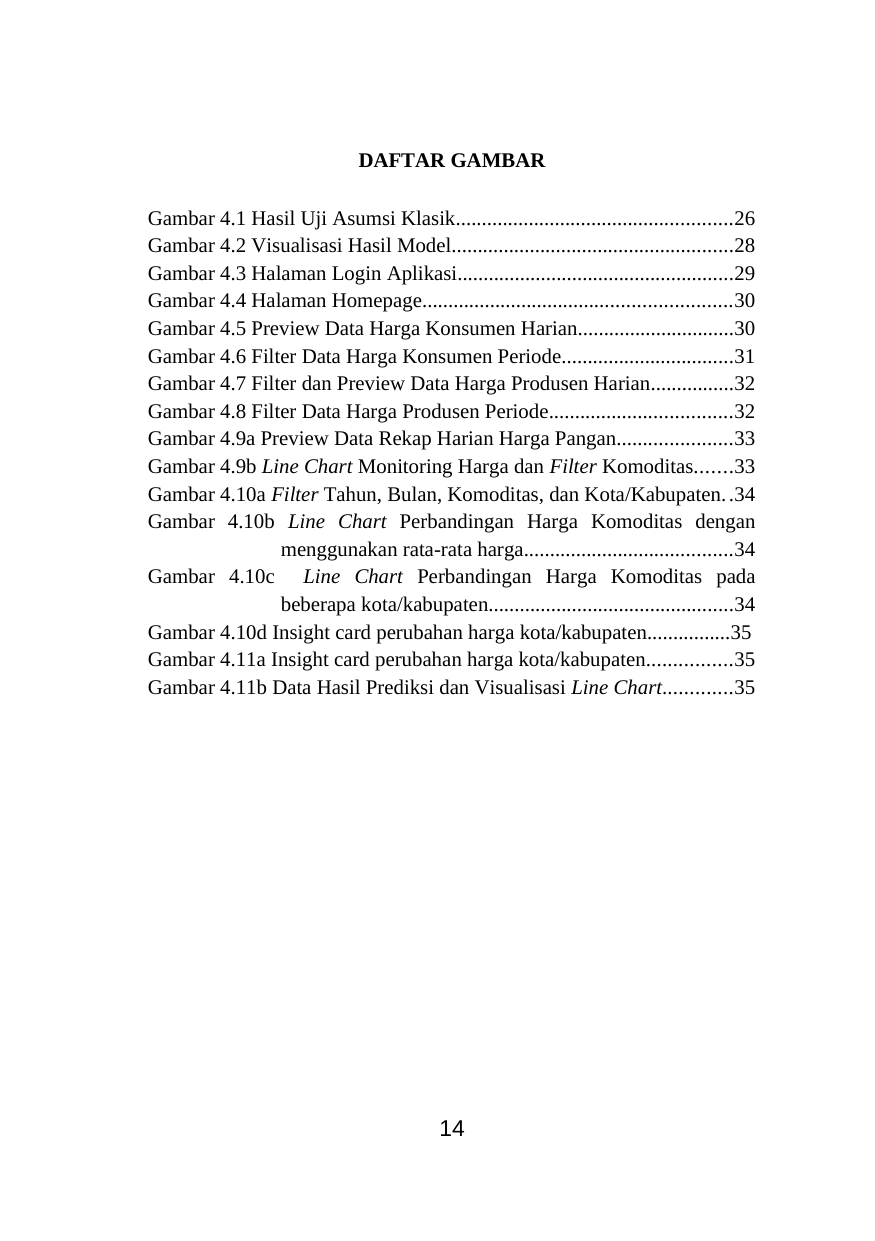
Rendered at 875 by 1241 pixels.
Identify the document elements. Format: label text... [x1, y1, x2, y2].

text Gambar 4.10a Filter Tahun, Bulan, Komoditas, dan Kota/Kabupaten 34 [148, 482, 756, 506]
text Gambar 4.4 Halaman Homepage 30 [148, 288, 756, 312]
text Gambar 4.6 Filter Data Harga Konsumen Periode 31 [148, 343, 756, 368]
text Gambar 4.1 Hasil Uji Asumsi Klasik 26 [148, 206, 756, 229]
text Gambar 4.9a Preview Data Rekap Harian Harga Pangan 33 [148, 426, 756, 450]
text Gambar 4.2 Visualisasi Hasil Model 28 [148, 233, 756, 257]
text Gambar 4.11a Insight card perubahan harga kota/kabupaten 35 [148, 647, 756, 671]
text Gambar 4.11b Data Hasil Prediksi dan Visualisasi Line Chart 35 [148, 675, 756, 699]
text Gambar 4.10c Line Chart Perbandingan Harga Komoditas pada beberapa kota/kabupaten 34 [148, 564, 756, 616]
text Gambar 4.3 Halaman Login Aplikasi 29 [148, 261, 756, 285]
text Gambar 4.5 Preview Data Harga Konsumen Harian 30 [148, 316, 756, 340]
text Gambar 4.10d Insight card perubahan harga kota/kabupaten................35 [148, 619, 756, 644]
text Gambar 4.9b Line Chart Monitoring Harga dan Filter Komoditas 33 [148, 454, 756, 478]
subtitle DAFTAR GAMBAR [148, 148, 756, 172]
text Gambar 4.8 Filter Data Harga Produsen Periode 32 [148, 399, 756, 423]
text Gambar 4.7 Filter dan Preview Data Harga Produsen Harian 32 [148, 371, 756, 395]
text Gambar 4.10b Line Chart Perbandingan Harga Komoditas dengan menggunakan rata-rata harga 34 [148, 509, 756, 561]
